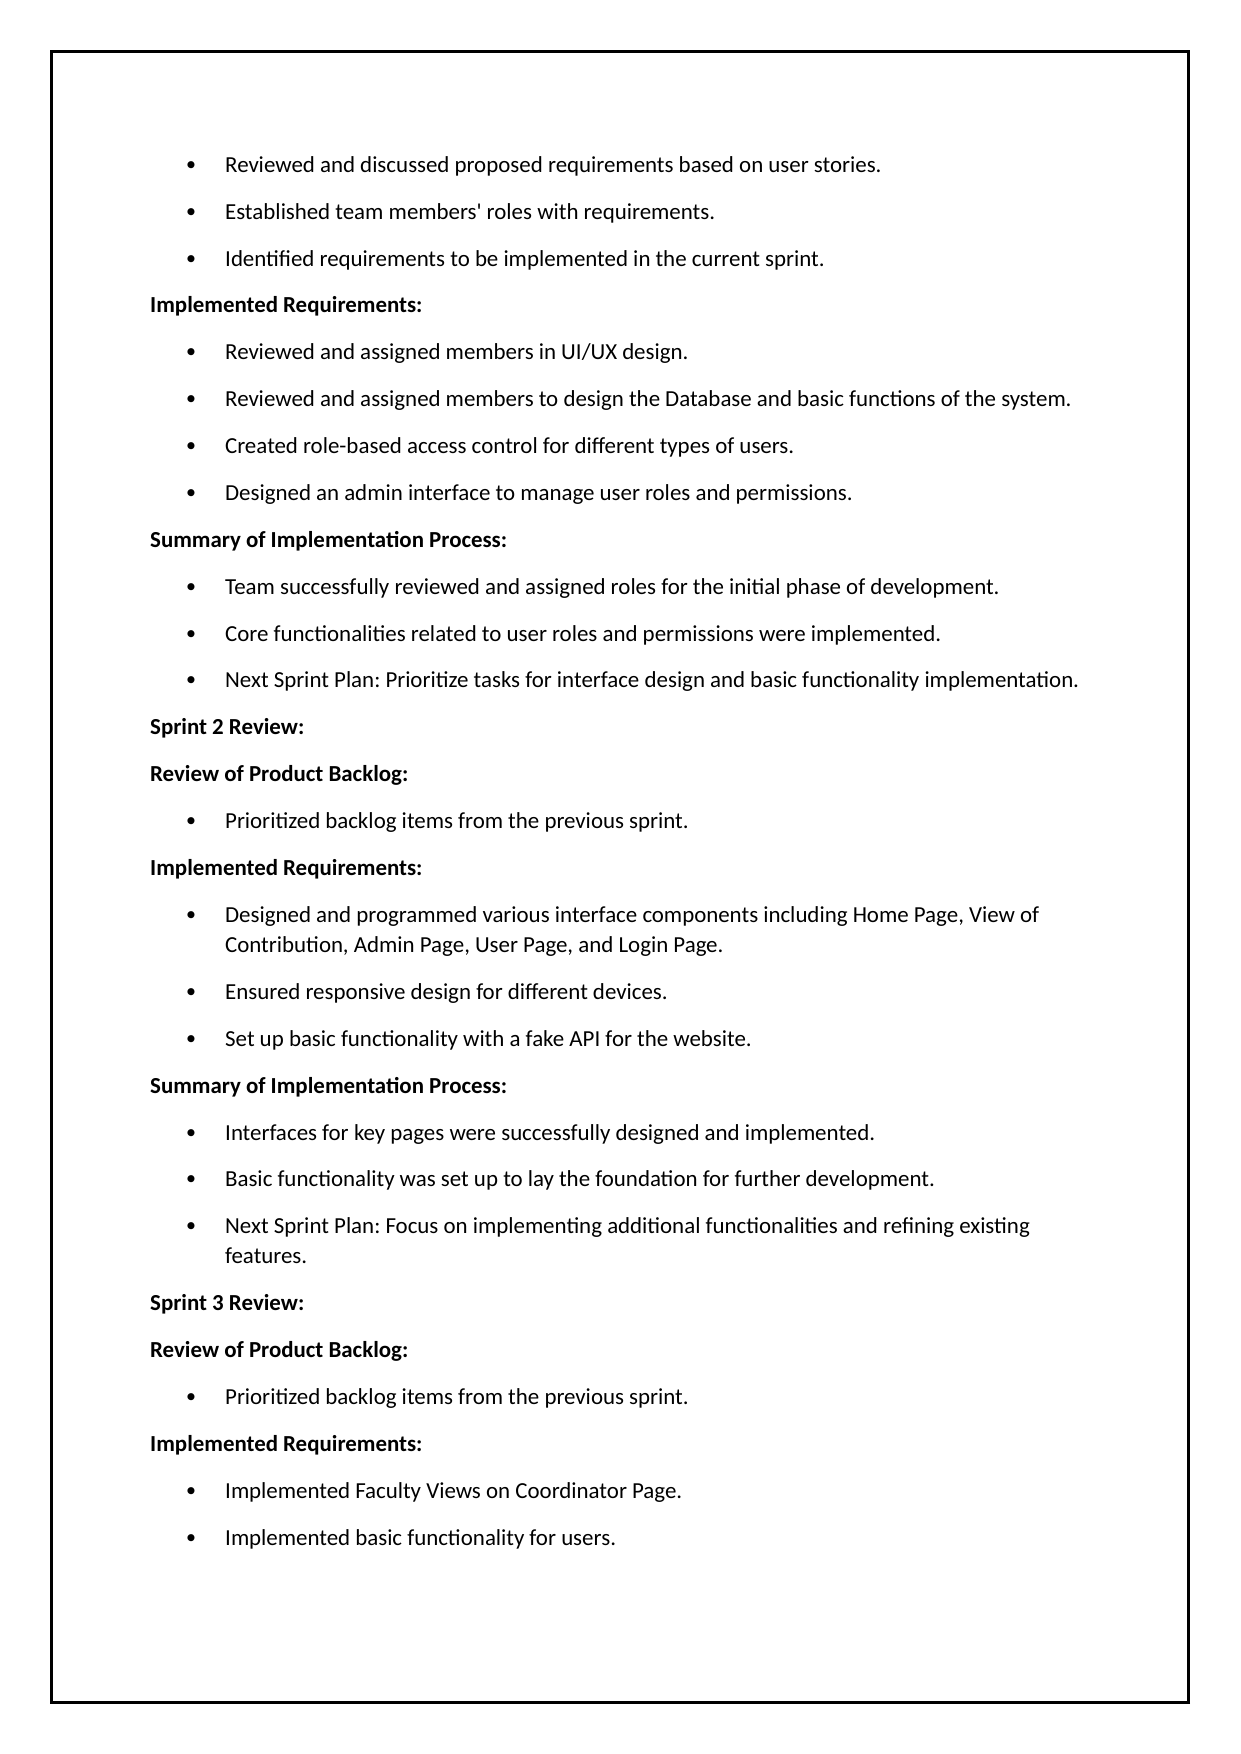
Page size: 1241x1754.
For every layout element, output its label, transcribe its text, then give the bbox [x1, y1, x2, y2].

list Prioritized backlog items from the previous sprint. [187, 806, 1090, 834]
text Implemented Requirements: [150, 853, 1090, 881]
list Next Sprint Plan: Focus on implementing additional functionalities and refining existing features. [187, 1211, 1090, 1270]
list Set up basic functionality with a fake API for the website. [187, 1024, 1090, 1052]
text Review of Product Backlog: [150, 759, 1090, 787]
text Implemented Requirements: [150, 1429, 1090, 1457]
list Reviewed and assigned members to design the Database and basic functions of the system. [187, 384, 1090, 412]
text Summary of Implementation Process: [150, 1071, 1090, 1099]
list Team successfully reviewed and assigned roles for the initial phase of development. [187, 572, 1090, 600]
list Designed and programmed various interface components including Home Page, View of Contribution, Admin Page, User Page, and Login Page. [187, 900, 1090, 958]
list Identified requirements to be implemented in the current sprint. [187, 244, 1090, 272]
list Reviewed and assigned members in UI/UX design. [187, 337, 1090, 366]
text Summary of Implementation Process: [150, 525, 1090, 553]
list Implemented basic functionality for users. [187, 1523, 1090, 1551]
list Created role-based access control for different types of users. [187, 431, 1090, 459]
text Sprint 2 Review: [150, 712, 1090, 741]
list Prioritized backlog items from the previous sprint. [187, 1382, 1090, 1410]
text Review of Product Backlog: [150, 1335, 1090, 1363]
list Interfaces for key pages were successfully designed and implemented. [187, 1118, 1090, 1146]
list Established team members' roles with requirements. [187, 197, 1090, 225]
list Next Sprint Plan: Prioritize tasks for interface design and basic functionality implementation. [187, 666, 1090, 694]
list Ensured responsive design for different devices. [187, 977, 1090, 1005]
list Designed an admin interface to manage user roles and permissions. [187, 478, 1090, 506]
list Implemented Faculty Views on Coordinator Page. [187, 1476, 1090, 1504]
text Sprint 3 Review: [150, 1288, 1090, 1317]
text Implemented Requirements: [150, 291, 1090, 319]
list Reviewed and discussed proposed requirements based on user stories. [187, 150, 1090, 178]
list Core functionalities related to user roles and permissions were implemented. [187, 619, 1090, 647]
list Basic functionality was set up to lay the foundation for further development. [187, 1164, 1090, 1193]
